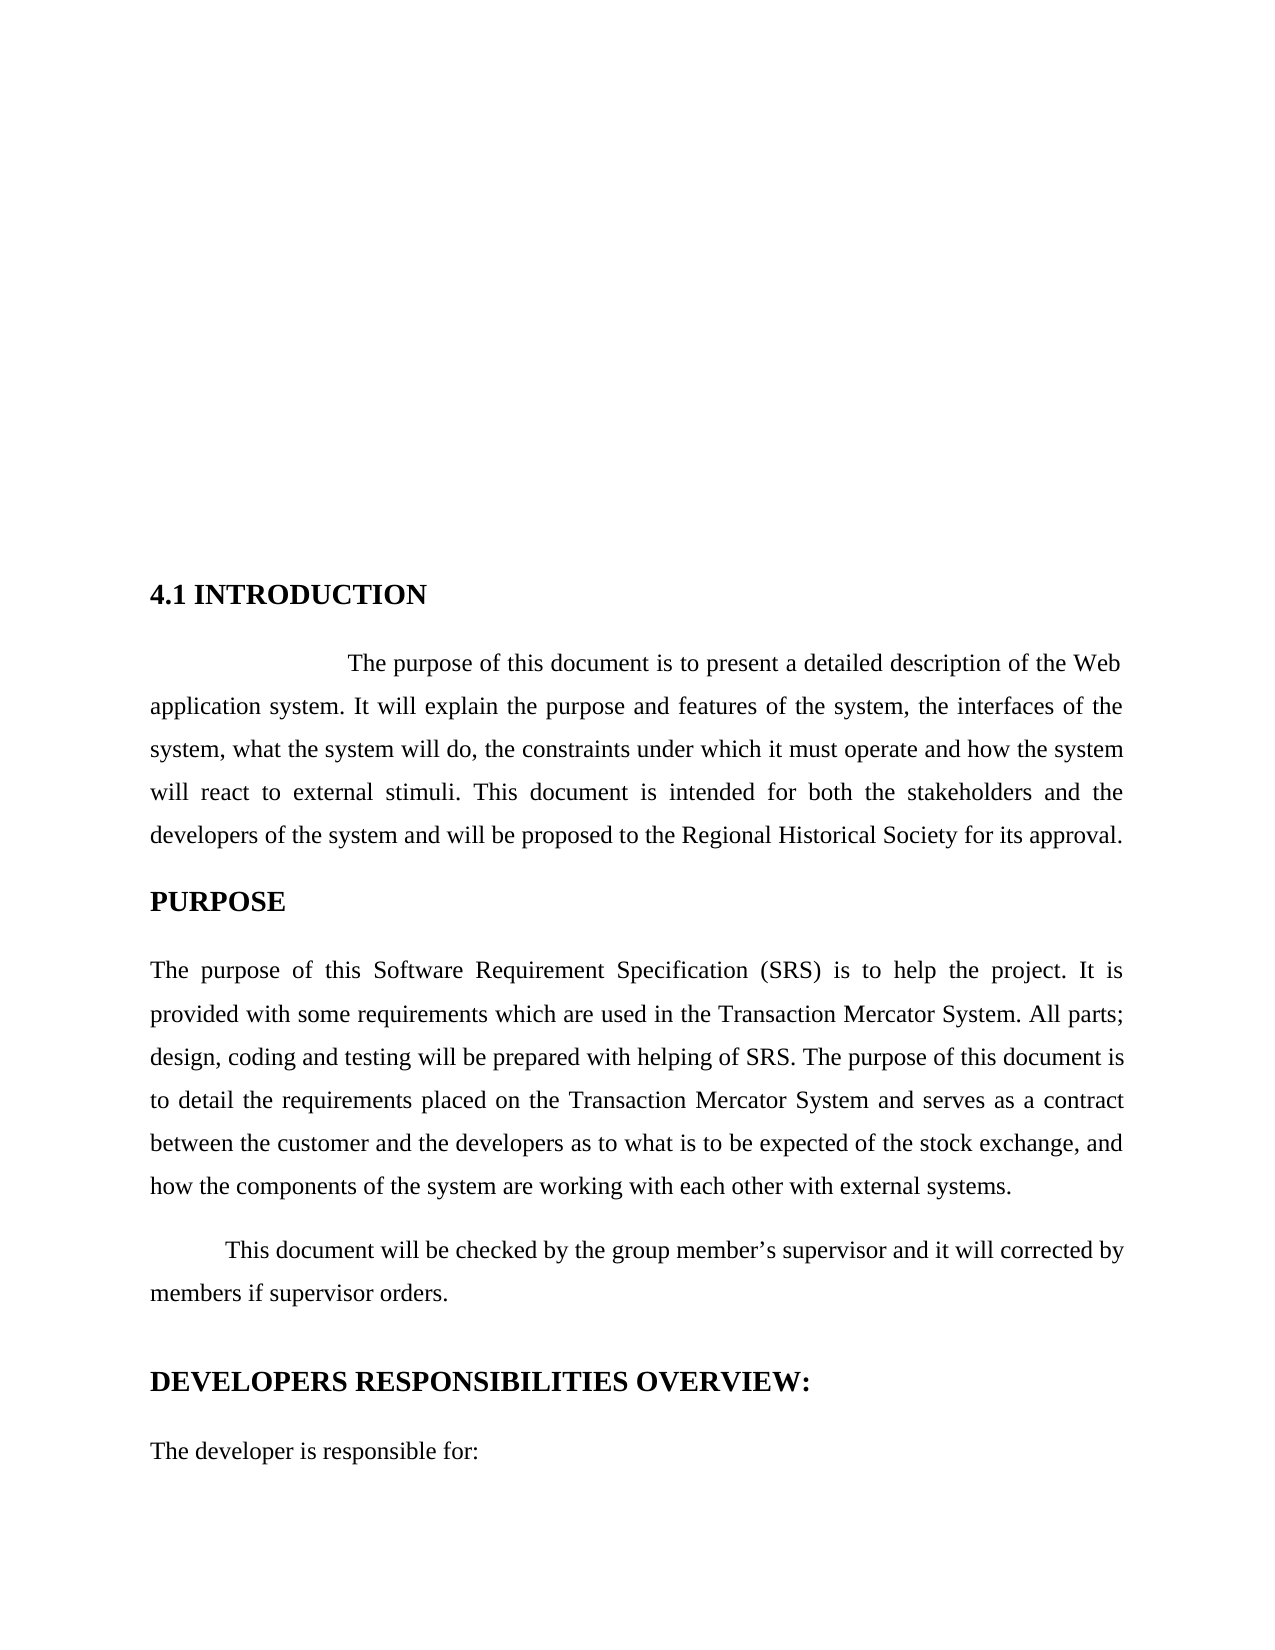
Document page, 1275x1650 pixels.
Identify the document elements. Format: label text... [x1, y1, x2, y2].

text The purpose of this document is to present a detailed description of the Web application system. It will explain the purpose and features of the system, the interfaces of the system, what the system will do, the constraints under which it must operate and how the system will react to external stimuli. This document is intended for both the stakeholders and the developers of the system and will be proposed to the Regional Historical Society for its approval. [150, 648, 1125, 849]
text This document will be checked by the group member’s supervisor and it will corrected by members if supervisor orders. [150, 1235, 1125, 1307]
text 4.1 INTRODUCTION [150, 577, 1125, 610]
text PURPOSE [150, 884, 1125, 918]
text The purpose of this Software Requirement Specification (SRS) is to help the project. It is provided with some requirements which are used in the Transaction Mercator System. All parts; design, coding and testing will be prepared with helping of SRS. The purpose of this document is to detail the requirements placed on the Transaction Mercator System and serves as a contract between the customer and the developers as to what is to be expected of the stock exchange, and how the components of the system are working with each other with external systems. [150, 956, 1125, 1200]
text DEVELOPERS RESPONSIBILITIES OVERVIEW: [150, 1364, 1125, 1398]
text The developer is responsible for: [150, 1436, 1125, 1464]
